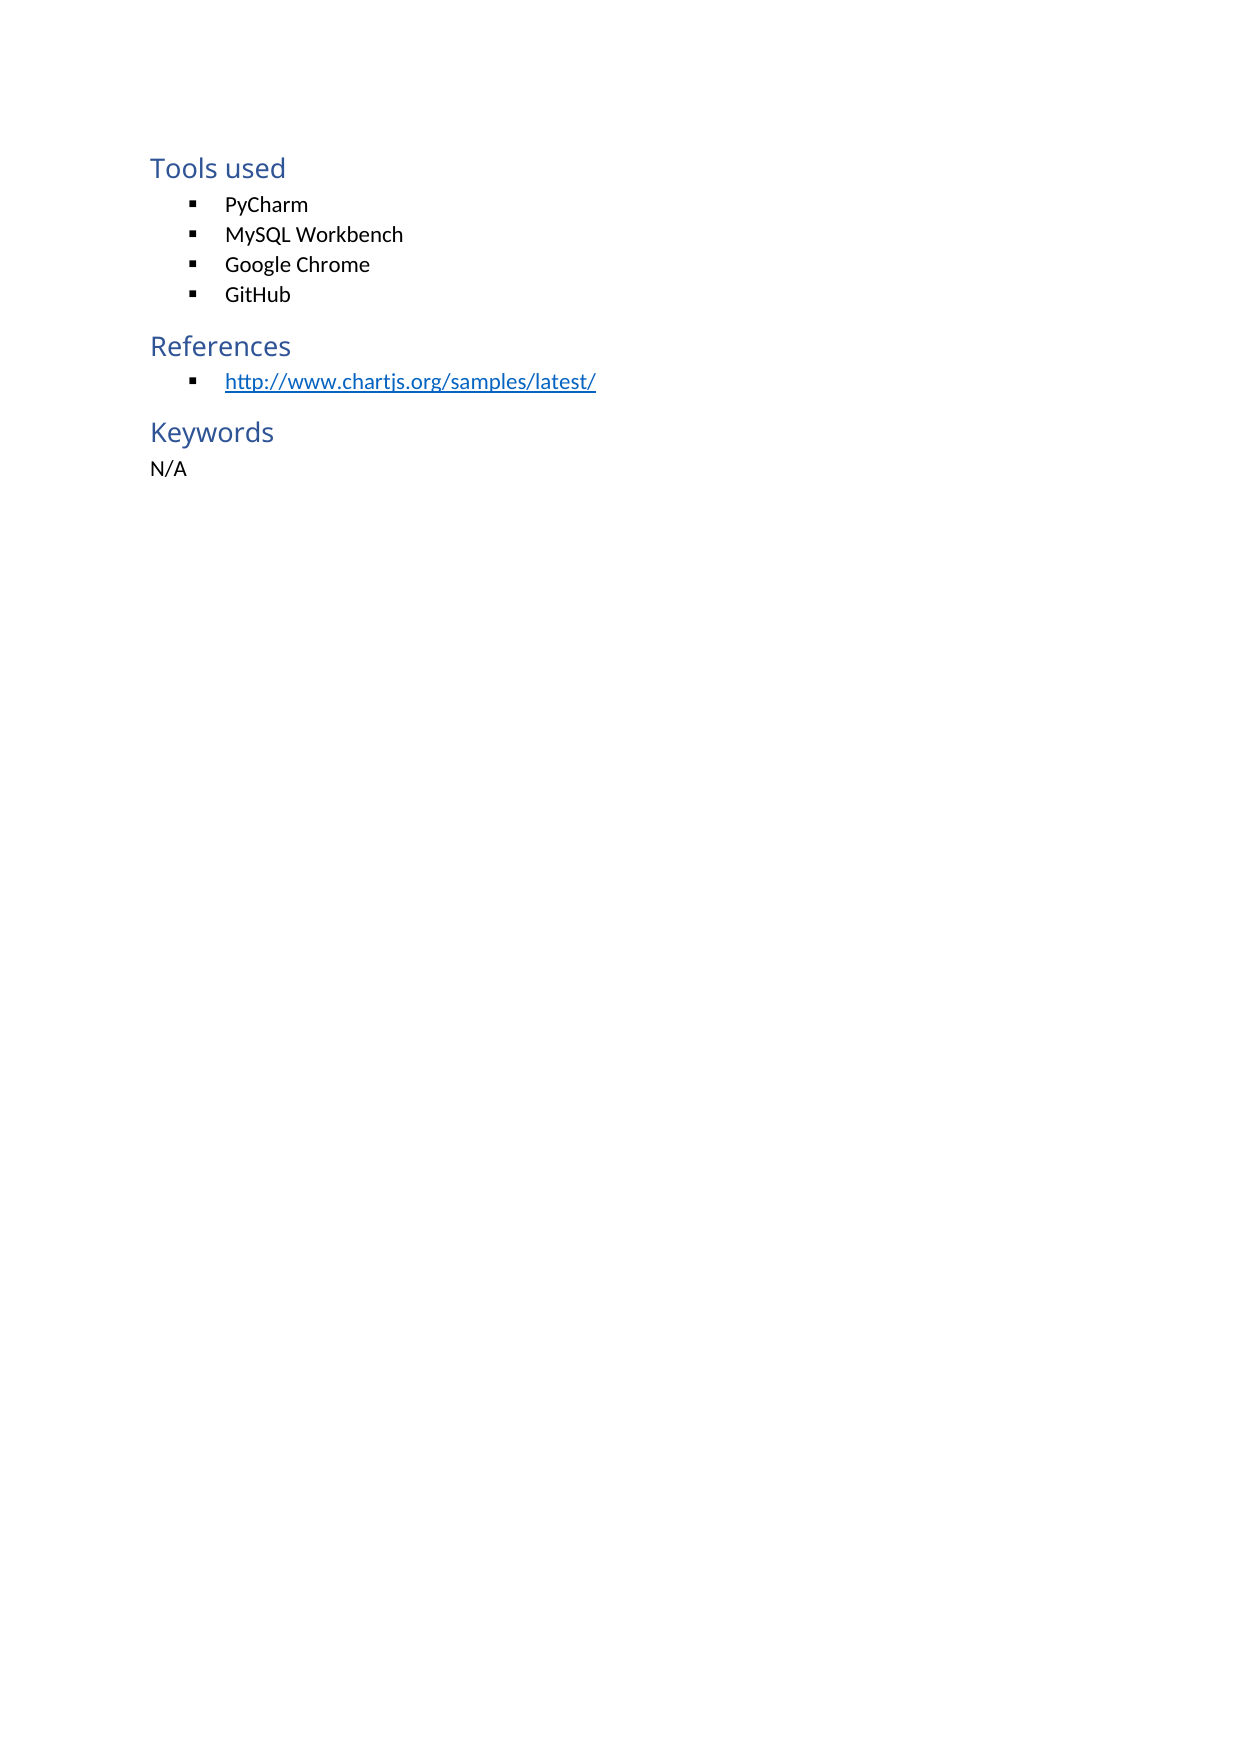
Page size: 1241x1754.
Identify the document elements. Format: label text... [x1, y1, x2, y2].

list Google Chrome [187, 250, 1090, 278]
text N/A [150, 454, 1090, 482]
subtitle Keywords [150, 414, 1090, 451]
list PyCharm [187, 190, 1090, 218]
subtitle References [150, 327, 1090, 364]
list MySQL Workbench [187, 220, 1090, 248]
subtitle Tools used [150, 150, 1090, 187]
list GitHub [187, 280, 1090, 308]
list http://www.chartjs.org/samples/latest/ [187, 367, 1090, 395]
